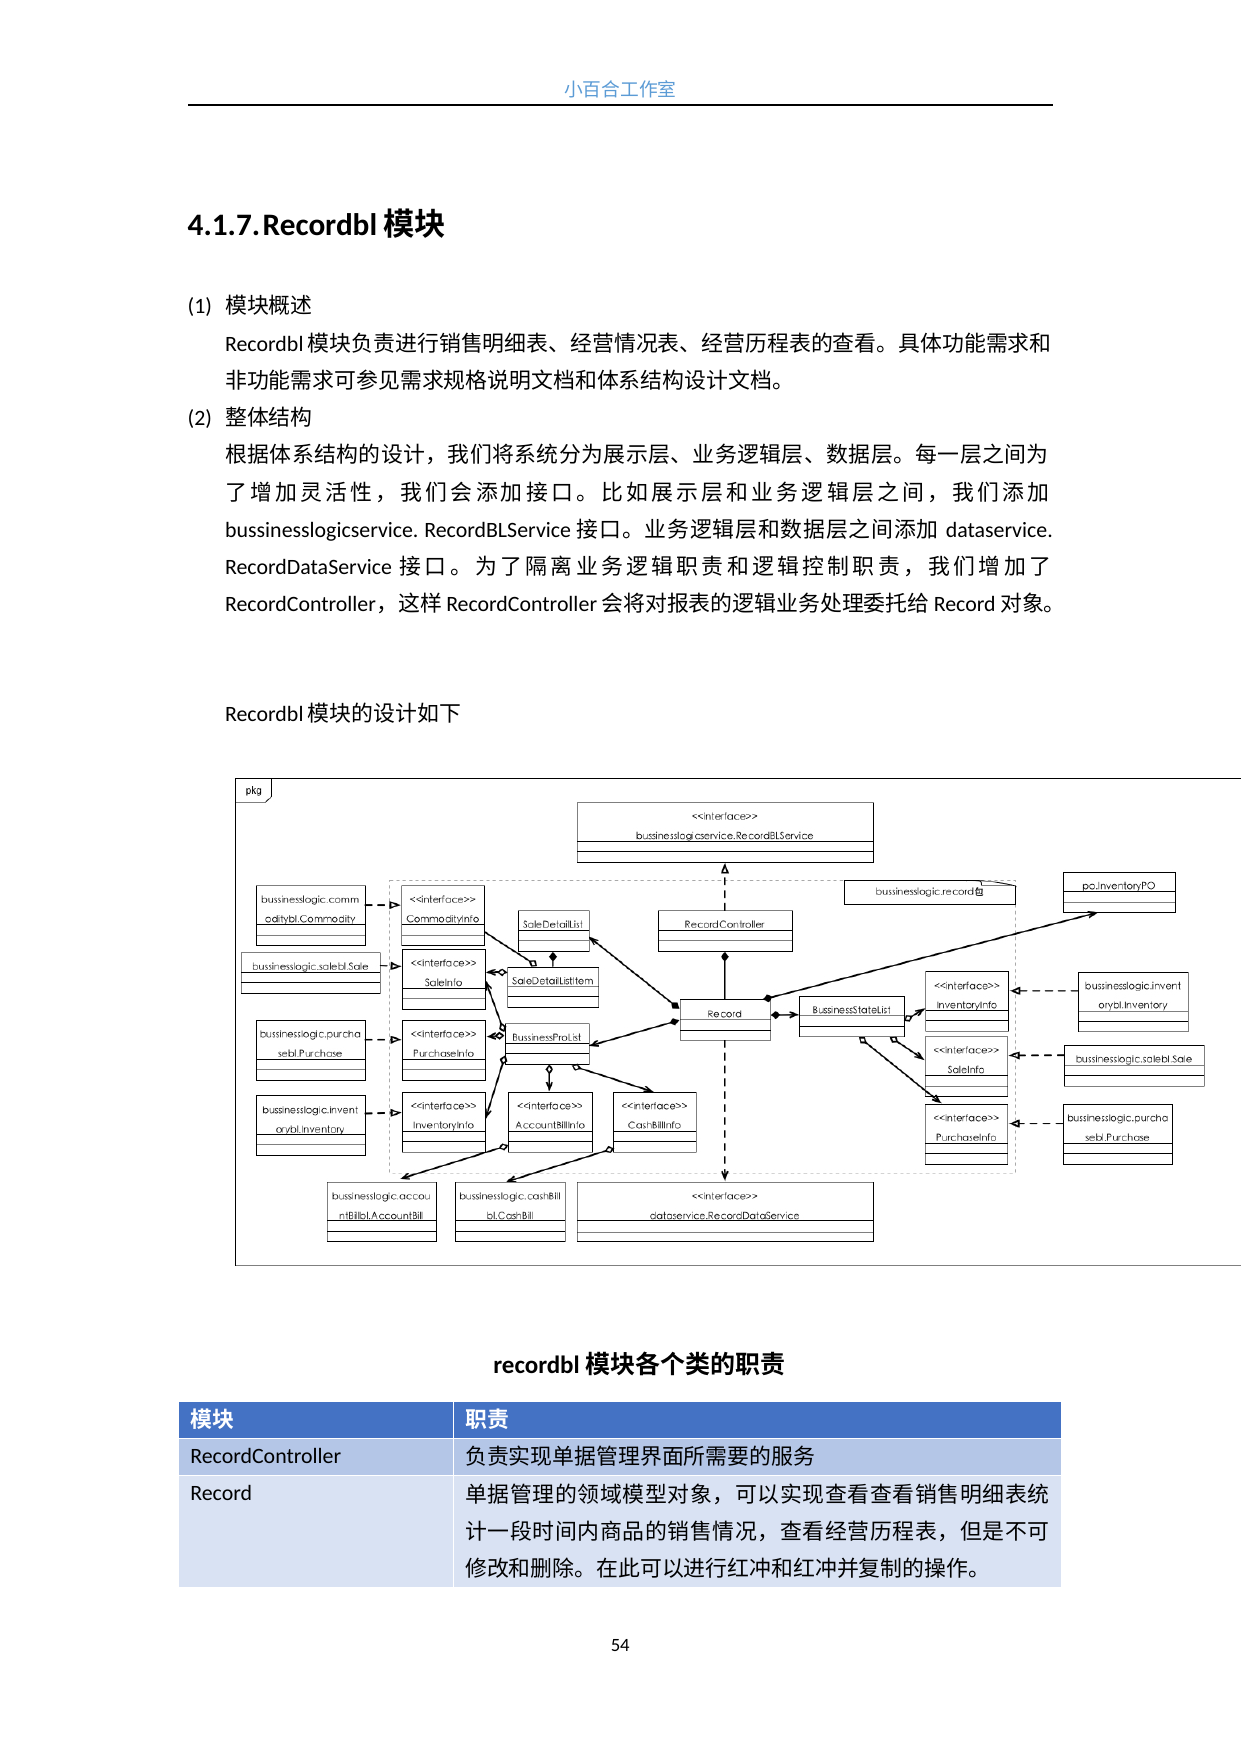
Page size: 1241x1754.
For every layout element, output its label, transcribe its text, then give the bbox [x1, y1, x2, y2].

table_cell Record [179, 1476, 453, 1587]
list Recordbl模块的设计如下 [225, 696, 1053, 728]
list Recordbl模块负责进行销售明细表、经营情况表、经营历程表的查看。具体功能需求和非功能需求可参见需求规格说明文档和体系结构设计文档。 [225, 325, 1053, 395]
table_cell 负责实现单据管理界面所需要的服务 [454, 1439, 1061, 1475]
list 模块概述 [187, 288, 1053, 320]
list recordbl模块各个类的职责 [225, 1330, 1053, 1395]
table_header 模块 [179, 1402, 453, 1438]
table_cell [454, 1476, 1061, 1587]
subtitle Recordbl模块 [187, 189, 1053, 254]
table_header 职责 [454, 1402, 1061, 1438]
list 整体结构 [187, 399, 1053, 432]
table_cell RecordController [179, 1439, 453, 1475]
picture [225, 769, 1241, 1274]
list 根据体系结构的设计，我们将系统分为展示层、业务逻辑层、数据层。每一层之间为了增加灵活性，我们会添加接口。比如展示层和业务逻辑层之间，我们添加bussinesslogicservice. RecordBLService接口。业务逻辑层和数据层之间添加dataservice. RecordDataService接口。为了隔离业务逻辑职责和逻辑控制职责，我们增加了RecordController，这样RecordController会将对报表的逻辑业务处理委托给Record对象。 [225, 437, 1053, 618]
